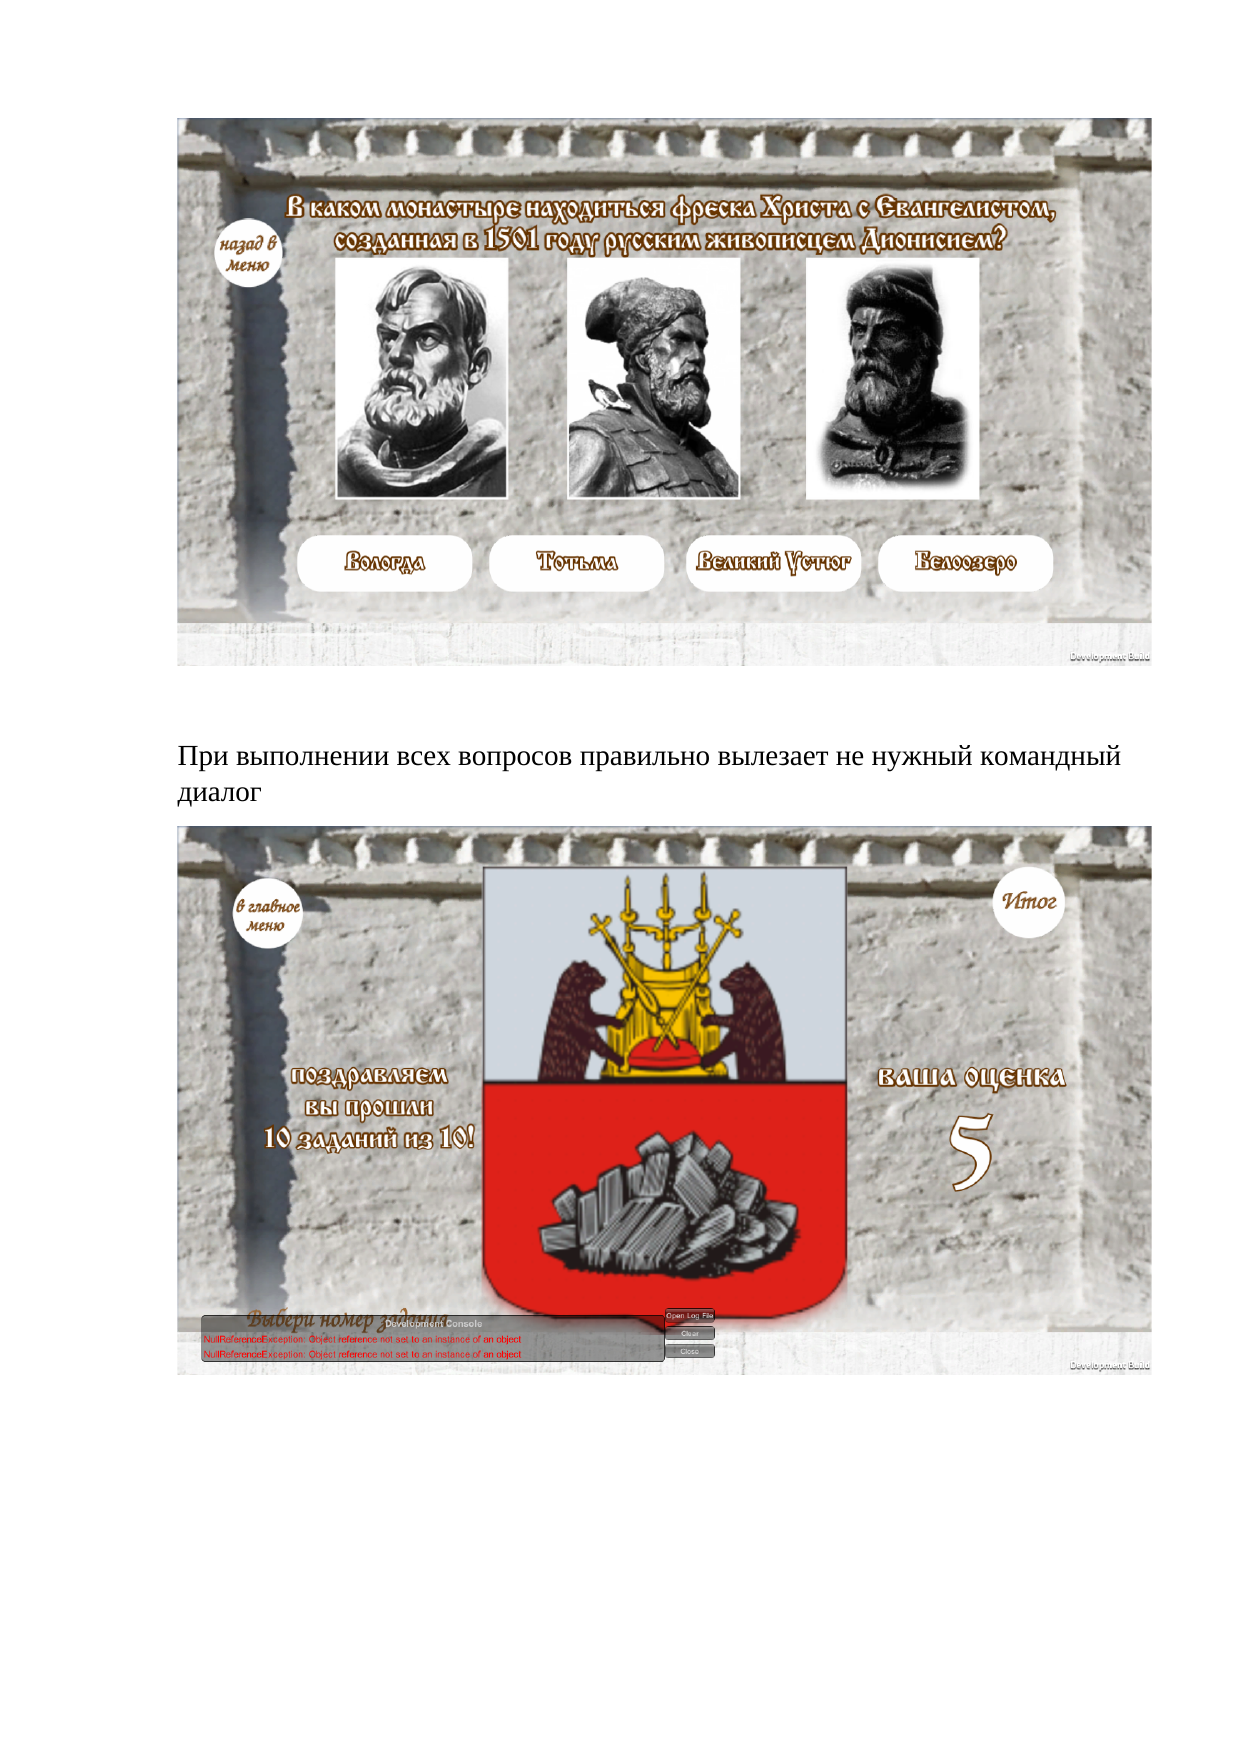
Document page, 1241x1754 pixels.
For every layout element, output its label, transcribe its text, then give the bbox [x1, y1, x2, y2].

picture [177, 826, 1152, 1375]
picture [177, 118, 1152, 666]
text При выполнении всех вопросов правильно вылезает не нужный командный диалог [177, 738, 1152, 807]
